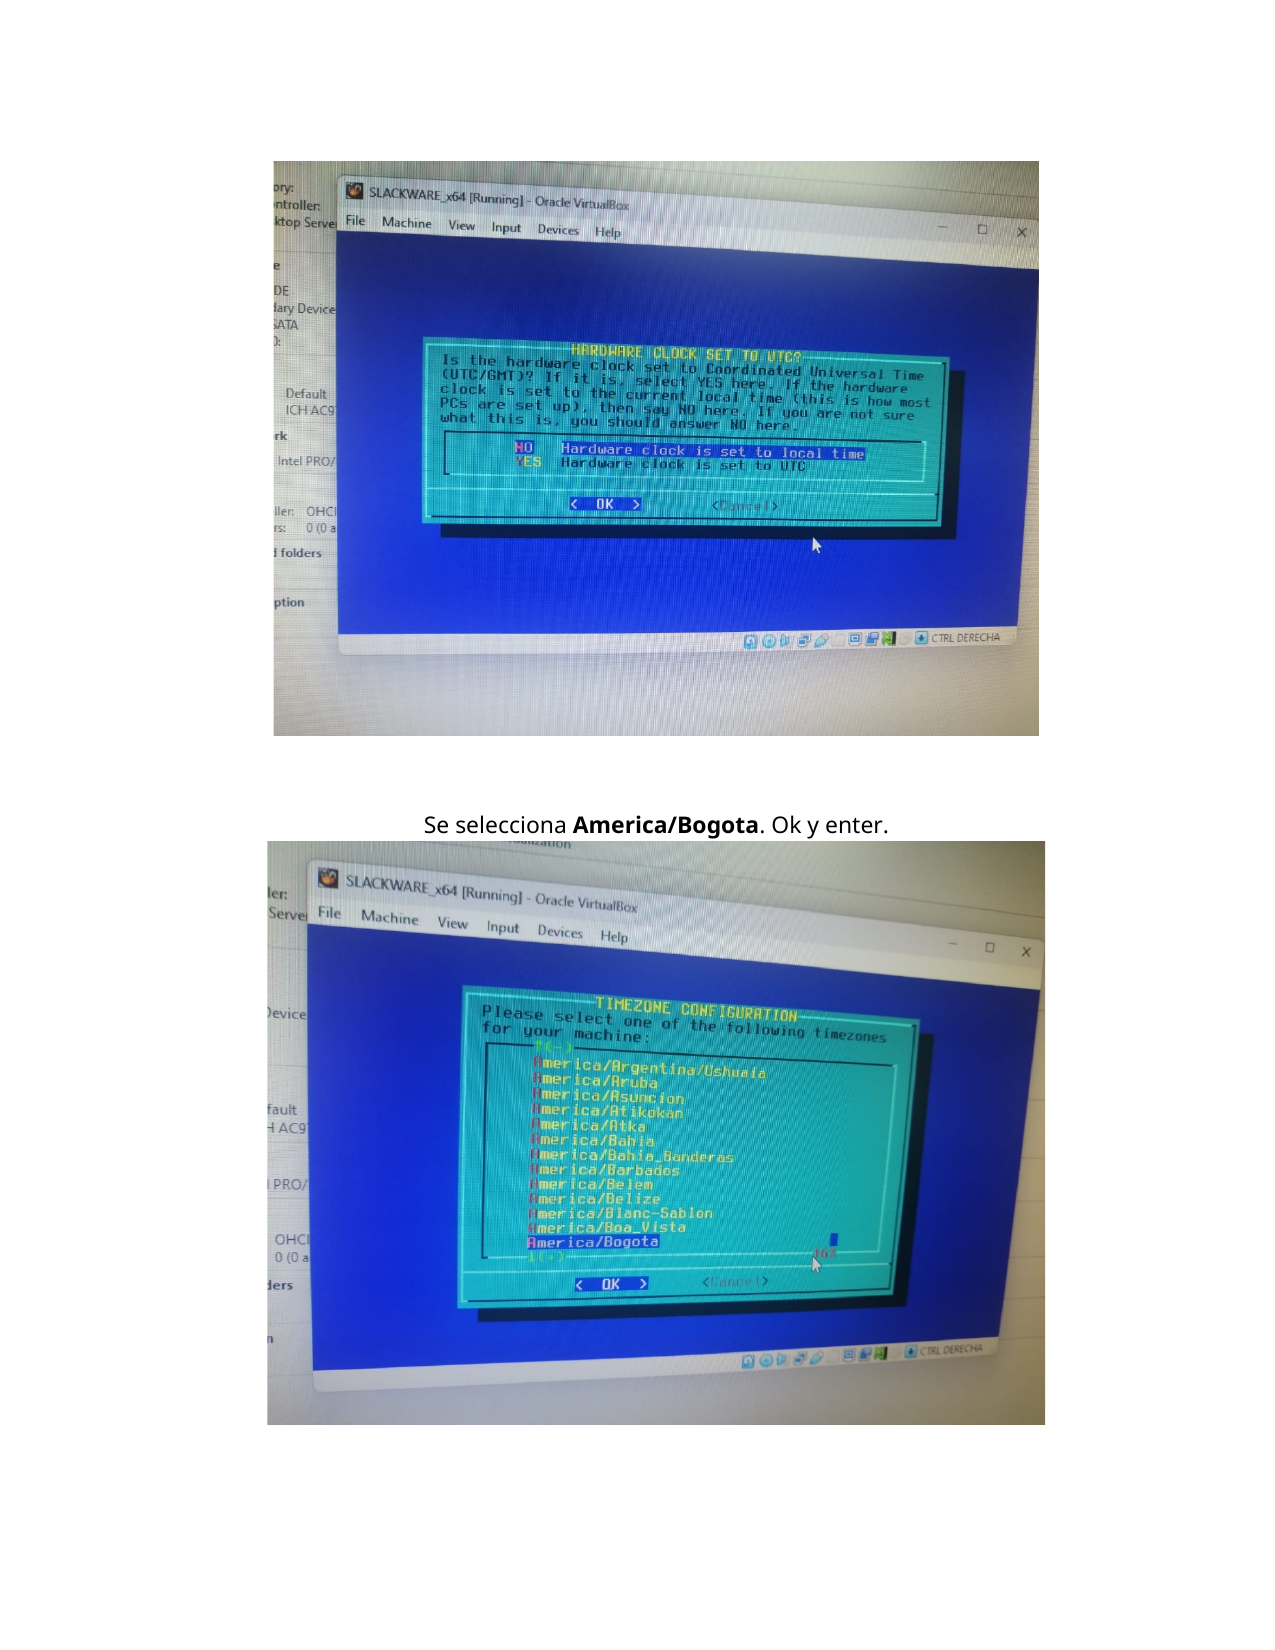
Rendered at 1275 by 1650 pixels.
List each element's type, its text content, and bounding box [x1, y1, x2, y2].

picture [267, 841, 1046, 1425]
picture [273, 161, 1039, 736]
text Se selecciona America/Bogota. Ok y enter. [75, 809, 1237, 840]
